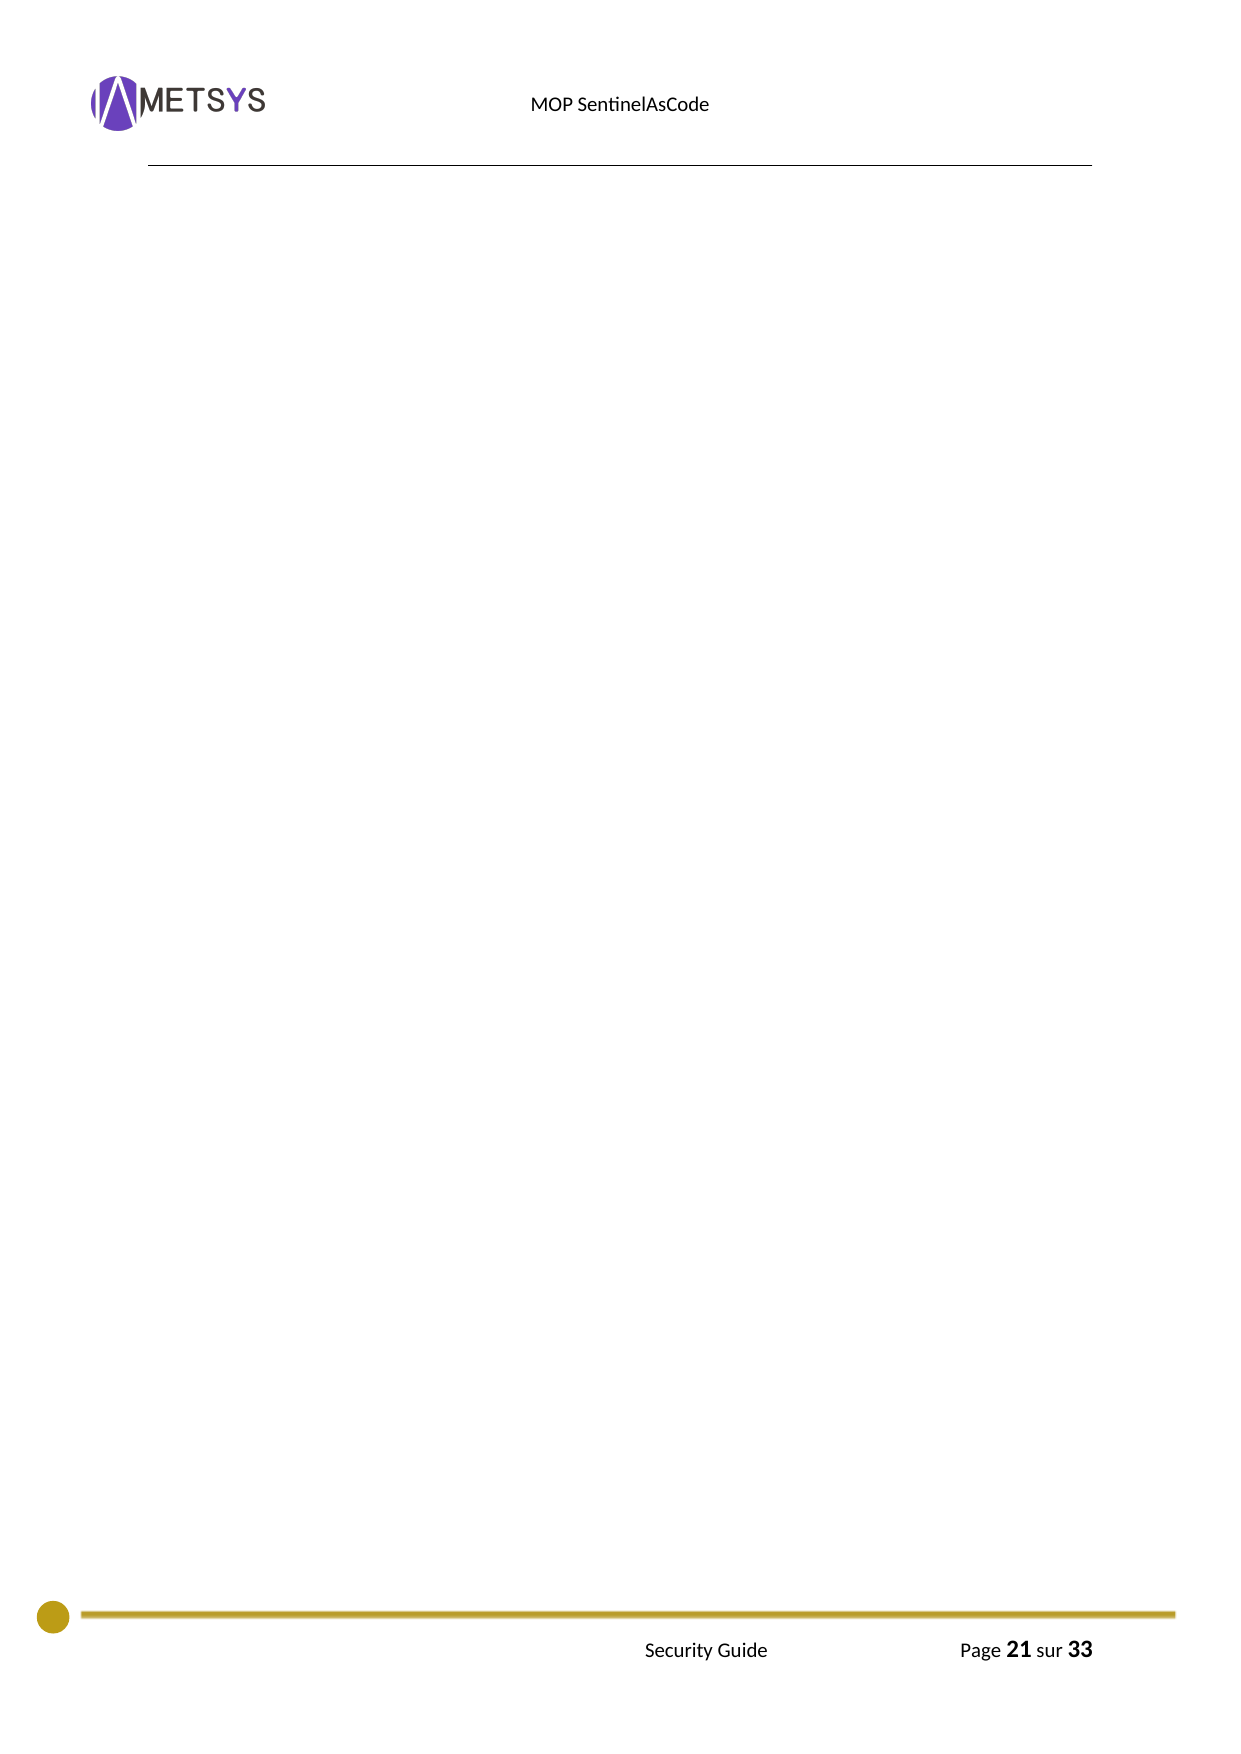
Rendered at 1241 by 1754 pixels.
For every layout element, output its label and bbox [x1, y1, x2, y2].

picture [79, 1600, 1179, 1627]
